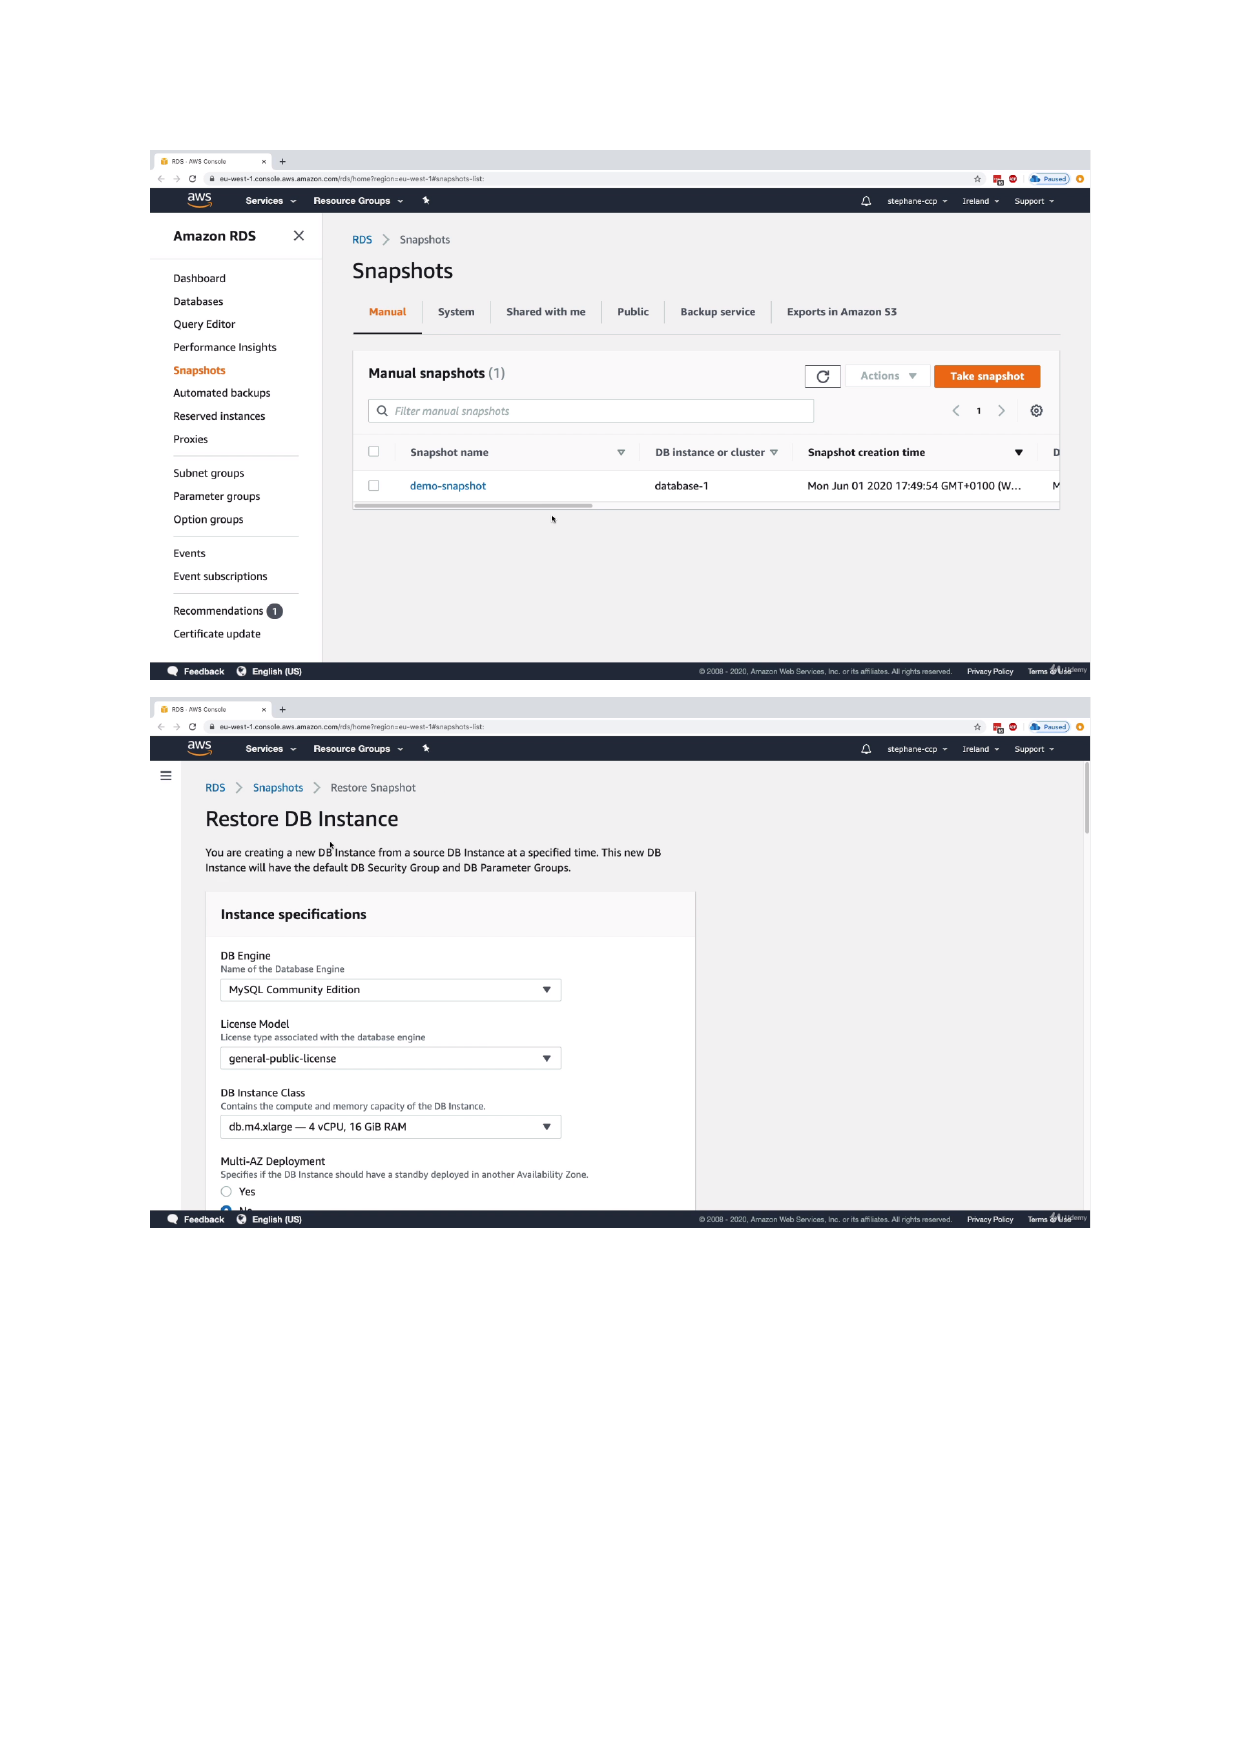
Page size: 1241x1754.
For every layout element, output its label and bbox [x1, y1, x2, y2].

picture [150, 697, 1091, 1228]
picture [150, 150, 1091, 680]
